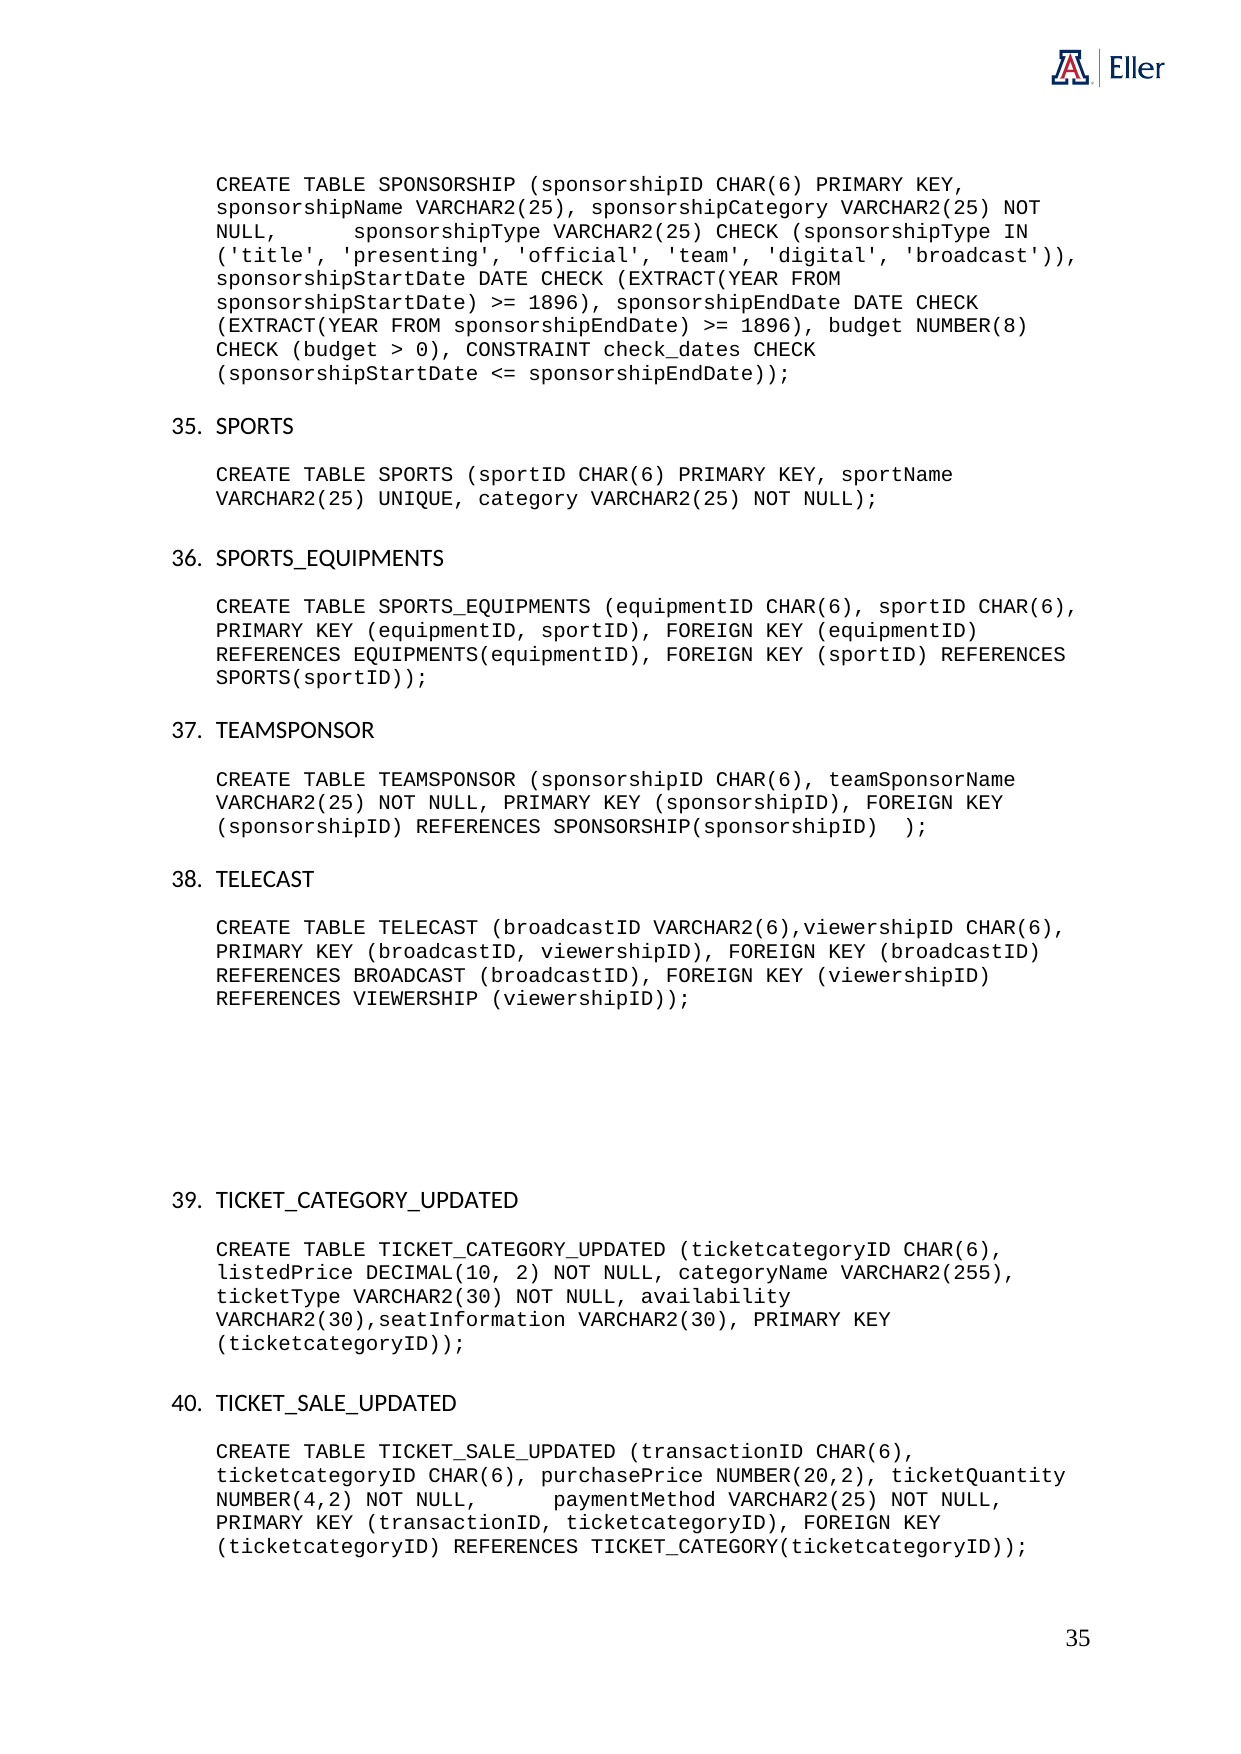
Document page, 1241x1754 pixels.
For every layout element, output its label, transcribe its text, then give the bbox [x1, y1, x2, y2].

list SPORTS [171, 410, 1090, 441]
list CREATE TABLE SPORTS (sportID CHAR(6) PRIMARY KEY, sportName VARCHAR2(25) UNIQUE, category VARCHAR2(25) NOT NULL); [216, 464, 1090, 512]
list TICKET_SALE_UPDATED [171, 1387, 1090, 1418]
list CREATE TABLE SPORTS_EQUIPMENTS (equipmentID CHAR(6), sportID CHAR(6), PRIMARY KEY (equipmentID, sportID), FOREIGN KEY (equipmentID) REFERENCES EQUIPMENTS(equipmentID), FOREIGN KEY (sportID) REFERENCES SPORTS(sportID)); [216, 596, 1090, 691]
list CREATE TABLE TICKET_SALE_UPDATED (transactionID CHAR(6), ticketcategoryID CHAR(6), purchasePrice NUMBER(20,2), ticketQuantity NUMBER(4,2) NOT NULL, paymentMethod VARCHAR2(25) NOT NULL, PRIMARY KEY (transactionID, ticketcategoryID), FOREIGN KEY (ticketcategoryID) REFERENCES TICKET_CATEGORY(ticketcategoryID)); [216, 1441, 1090, 1560]
list CREATE TABLE TICKET_CATEGORY_UPDATED (ticketcategoryID CHAR(6), listedPrice DECIMAL(10, 2) NOT NULL, categoryName VARCHAR2(255), ticketType VARCHAR2(30) NOT NULL, availability VARCHAR2(30),seatInformation VARCHAR2(30), PRIMARY KEY (ticketcategoryID)); [216, 1238, 1090, 1357]
list CREATE TABLE SPONSORSHIP (sponsorshipID CHAR(6) PRIMARY KEY, sponsorshipName VARCHAR2(25), sponsorshipCategory VARCHAR2(25) NOT NULL, sponsorshipType VARCHAR2(25) CHECK (sponsorshipType IN ('title', 'presenting', 'official', 'team', 'digital', 'broadcast')), sponsorshipStartDate DATE CHECK (EXTRACT(YEAR FROM sponsorshipStartDate) >= 1896), sponsorshipEndDate DATE CHECK (EXTRACT(YEAR FROM sponsorshipEndDate) >= 1896), budget NUMBER(8) CHECK (budget > 0), CONSTRAINT check_dates CHECK (sponsorshipStartDate <= sponsorshipEndDate)); [216, 174, 1090, 386]
picture [1036, 33, 1187, 100]
list CREATE TABLE TEAMSPONSOR (sponsorshipID CHAR(6), teamSponsorName VARCHAR2(25) NOT NULL, PRIMARY KEY (sponsorshipID), FOREIGN KEY (sponsorshipID) REFERENCES SPONSORSHIP(sponsorshipID) ); [216, 769, 1090, 839]
list TELECAST [171, 863, 1090, 894]
list TICKET_CATEGORY_UPDATED [171, 1184, 1090, 1215]
list CREATE TABLE TELECAST (broadcastID VARCHAR2(6),viewershipID CHAR(6), PRIMARY KEY (broadcastID, viewershipID), FOREIGN KEY (broadcastID) REFERENCES BROADCAST (broadcastID), FOREIGN KEY (viewershipID) REFERENCES VIEWERSHIP (viewershipID)); [216, 917, 1090, 1012]
list TEAMSPONSOR [171, 714, 1090, 745]
list SPORTS_EQUIPMENTS [171, 542, 1090, 573]
